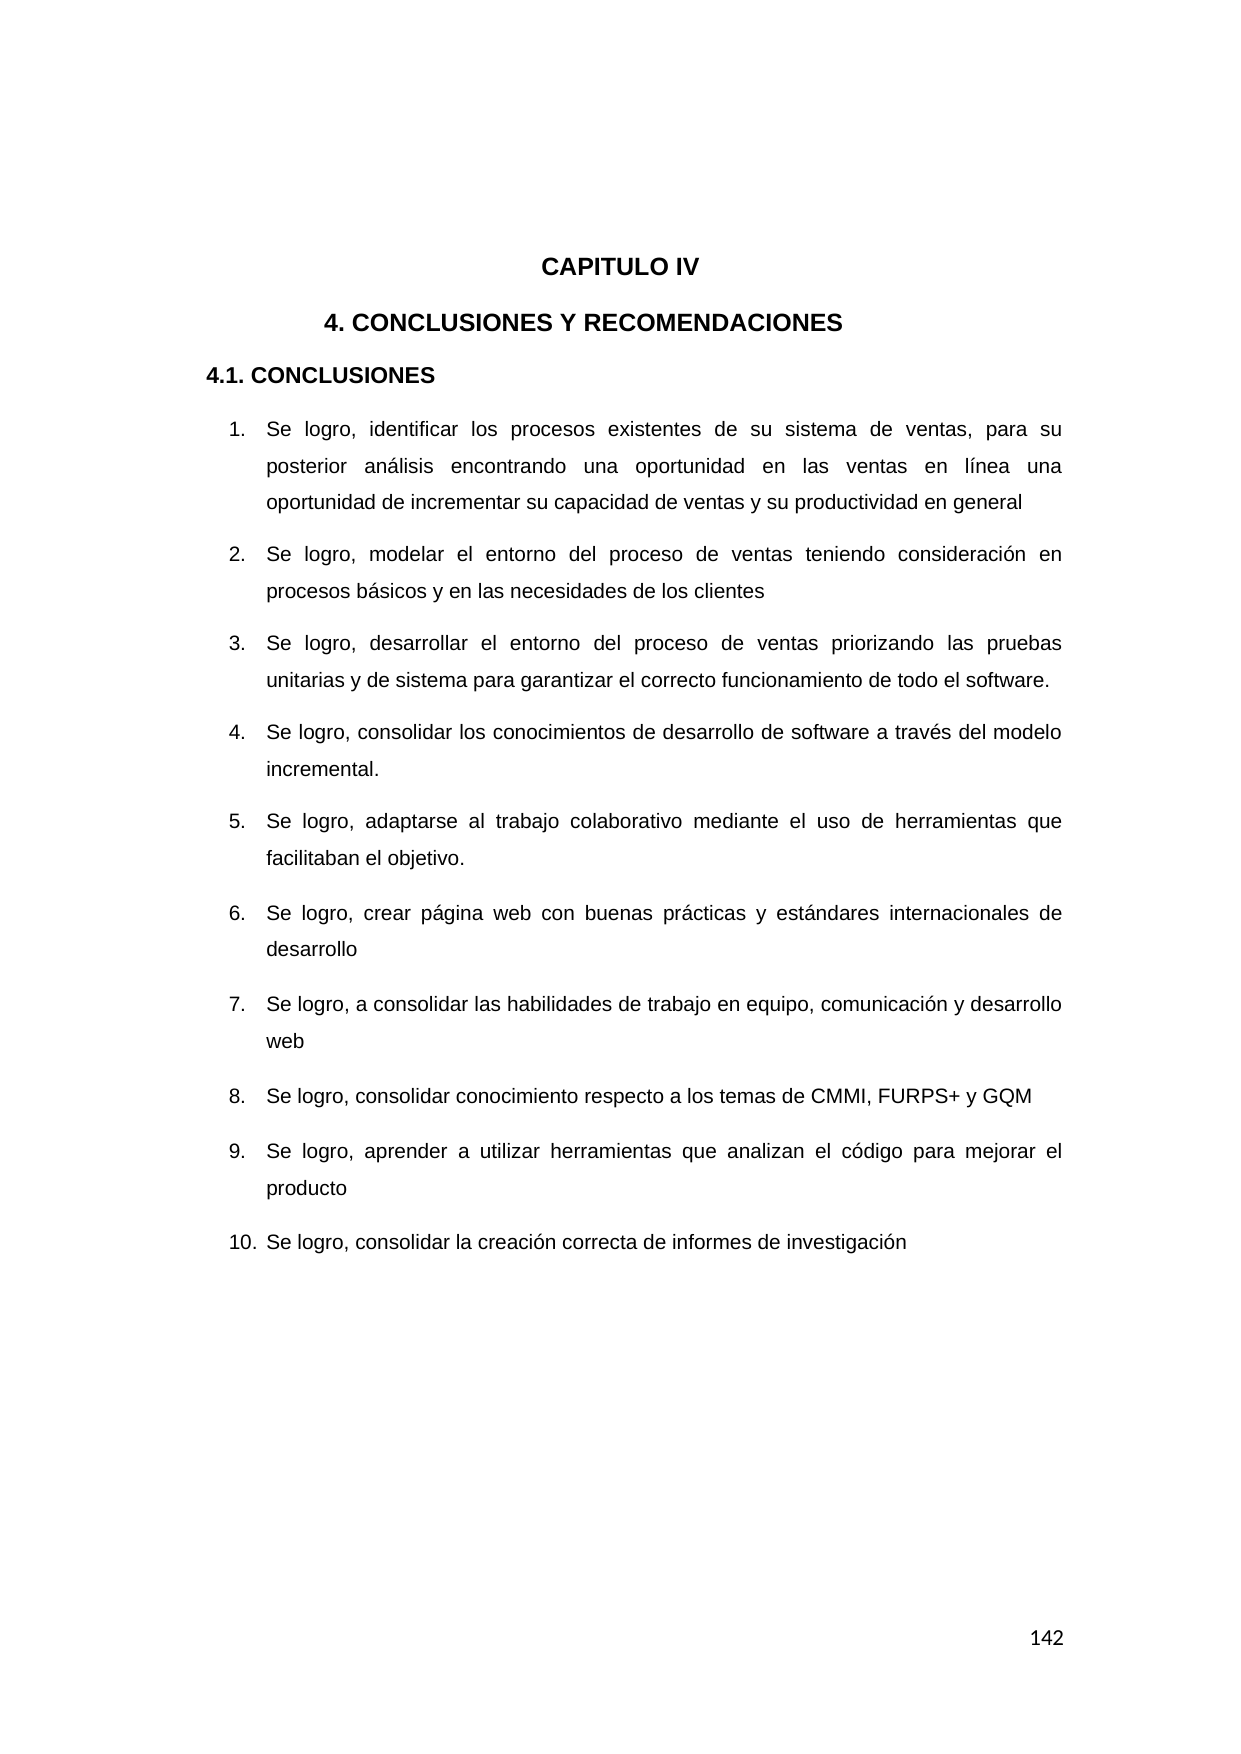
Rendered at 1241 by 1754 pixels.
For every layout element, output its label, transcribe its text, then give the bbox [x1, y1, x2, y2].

text 4. CONCLUSIONES Y RECOMENDACIONES [324, 308, 1063, 337]
list Se logro, adaptarse al trabajo colaborativo mediante el uso de herramientas que facilitaban el objetivo. [228, 809, 1063, 869]
list Se logro, aprender a utilizar herramientas que analizan el código para mejorar el producto [228, 1138, 1063, 1199]
list Se logro, consolidar la creación correcta de informes de investigación [228, 1230, 1063, 1254]
list Se logro, modelar el entorno del proceso de ventas teniendo consideración en procesos básicos y en las necesidades de los clientes [228, 542, 1063, 603]
list Se logro, a consolidar las habilidades de trabajo en equipo, comunicación y desarrollo web [228, 992, 1063, 1053]
list Se logro, identificar los procesos existentes de su sistema de ventas, para su posterior análisis encontrando una oportunidad en las ventas en línea una oportunidad de incrementar su capacidad de ventas y su productividad en general [228, 417, 1063, 514]
list Se logro, desarrollar el entorno del proceso de ventas priorizando las pruebas unitarias y de sistema para garantizar el correcto funcionamiento de todo el software. [228, 631, 1063, 692]
list Se logro, consolidar los conocimientos de desarrollo de software a través del modelo incremental. [228, 720, 1063, 781]
text CAPITULO IV [190, 252, 1050, 281]
subtitle 4.1. CONCLUSIONES [206, 362, 1063, 388]
list Se logro, consolidar conocimiento respecto a los temas de CMMI, FURPS+ y GQM [228, 1084, 1063, 1108]
list Se logro, crear página web con buenas prácticas y estándares internacionales de desarrollo [228, 900, 1063, 961]
